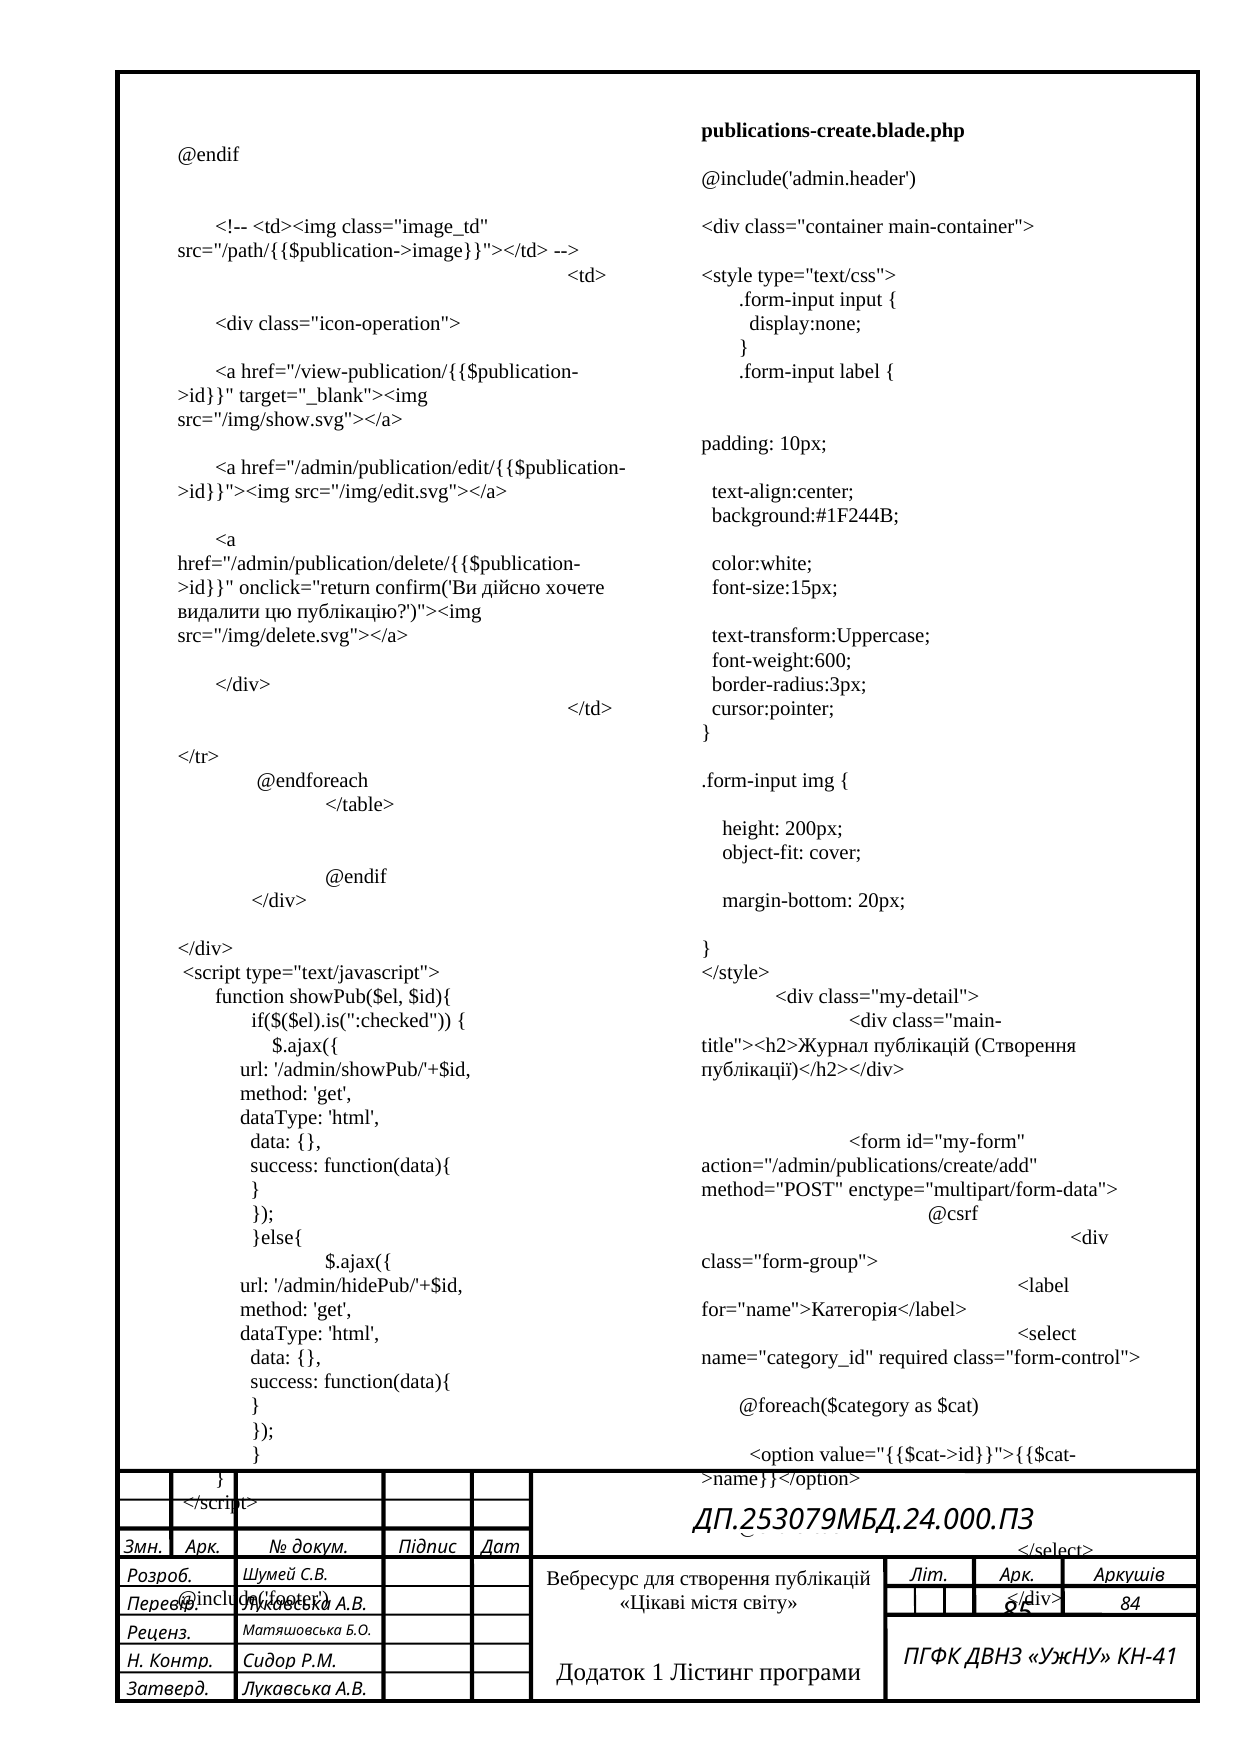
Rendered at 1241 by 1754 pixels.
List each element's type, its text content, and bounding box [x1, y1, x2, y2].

text } [177, 1466, 627, 1490]
text </script> [177, 1490, 627, 1514]
text </table> [177, 792, 627, 816]
text function showPub($el, $id){ [177, 984, 627, 1008]
text <a href="/admin/publication/edit/{{$publication->id}}"><img src="/img/edit.svg"></a> [177, 431, 627, 503]
text </style> [701, 960, 1152, 984]
text url: '/admin/showPub/'+$id, [177, 1057, 627, 1081]
text @endforeach [701, 1490, 1152, 1538]
text font-size:15px; [701, 575, 1152, 599]
text @endif [177, 864, 627, 888]
text margin-bottom: 20px; [701, 888, 1152, 912]
text dataType: 'html', [177, 1321, 627, 1345]
text <a href="/admin/publication/delete/{{$publication->id}}" onclick="return confirm('Ви дійсно хочете видалити цю публікацію?')"><img src="/img/delete.svg"></a> [177, 503, 627, 647]
text .form-input input { [701, 287, 1152, 311]
text $.ajax({ [177, 1249, 627, 1273]
text background:#1F244B; [701, 503, 1152, 527]
text height: 200px; [701, 816, 1152, 840]
text <select name="category_id" required class="form-control"> [701, 1321, 1152, 1369]
text } [177, 1393, 627, 1417]
text .form-input label { [701, 359, 1152, 383]
text <!-- <td><img class="image_td" src="/path/{{$publication->image}}"></td> --> [177, 190, 627, 262]
text }else{ [177, 1225, 627, 1249]
text data: {}, [177, 1345, 627, 1369]
text method: 'get', [177, 1297, 627, 1321]
text </tr> [177, 720, 627, 768]
text } [701, 335, 1152, 359]
text <option value="{{$cat->id}}">{{$cat->name}}</option> [701, 1417, 1152, 1490]
text } [177, 1177, 627, 1201]
text <div class="my-detail"> [701, 984, 1152, 1008]
text success: function(data){ [177, 1153, 627, 1177]
text <script type="text/javascript"> [177, 960, 627, 984]
text url: '/admin/hidePub/'+$id, [177, 1273, 627, 1297]
text padding: 10px; [701, 431, 1152, 455]
text <div class="form-group"> [701, 1225, 1152, 1273]
text <div class="main-title"><h2>Журнал публікацій (Створення публікації)</h2></div> [701, 1008, 1152, 1081]
text @include('admin.header') [701, 166, 1152, 190]
text display:none; [701, 311, 1152, 335]
text method: 'get', [177, 1081, 627, 1105]
text </td> [177, 696, 627, 720]
text $.ajax({ [177, 1032, 627, 1057]
text @foreach($category as $cat) [701, 1369, 1152, 1417]
text </div> [177, 888, 627, 912]
text @endforeach [177, 768, 627, 792]
text text-transform:Uppercase; [701, 623, 1152, 647]
text </div> [177, 647, 627, 696]
text if($($el).is(":checked")) { [177, 1008, 627, 1032]
text </div> [701, 1586, 1152, 1610]
text } [177, 1442, 627, 1466]
text cursor:pointer; [701, 696, 1152, 720]
text </select> [701, 1538, 1152, 1562]
text <div class="icon-operation"> [177, 287, 627, 335]
text publications-create.blade.php [701, 118, 1152, 142]
text <style type="text/css"> [701, 262, 1152, 287]
text @endif [177, 118, 627, 166]
text @csrf [701, 1201, 1152, 1225]
text }); [177, 1417, 627, 1442]
text <form id="my-form" action="/admin/publications/create/add" method="POST" enctype="multipart/form-data"> [701, 1129, 1152, 1201]
text success: function(data){ [177, 1369, 627, 1393]
text <div class="container main-container"> [701, 214, 1152, 238]
text } [701, 720, 1152, 744]
text @include('footer') [177, 1586, 627, 1610]
text <a href="/view-publication/{{$publication->id}}" target="_blank"><img src="/img/show.svg"></a> [177, 335, 627, 431]
text data: {}, [177, 1129, 627, 1153]
text <label for="name">Категорія</label> [701, 1273, 1152, 1321]
text text-align:center; [701, 479, 1152, 503]
text font-weight:600; [701, 647, 1152, 672]
text dataType: 'html', [177, 1105, 627, 1129]
text }); [177, 1201, 627, 1225]
text border-radius:3px; [701, 672, 1152, 696]
text color:white; [701, 551, 1152, 575]
text .form-input img { [701, 768, 1152, 792]
text object-fit: cover; [701, 840, 1152, 864]
text </div> [177, 936, 627, 960]
text } [701, 936, 1152, 960]
text <td> [177, 262, 627, 287]
